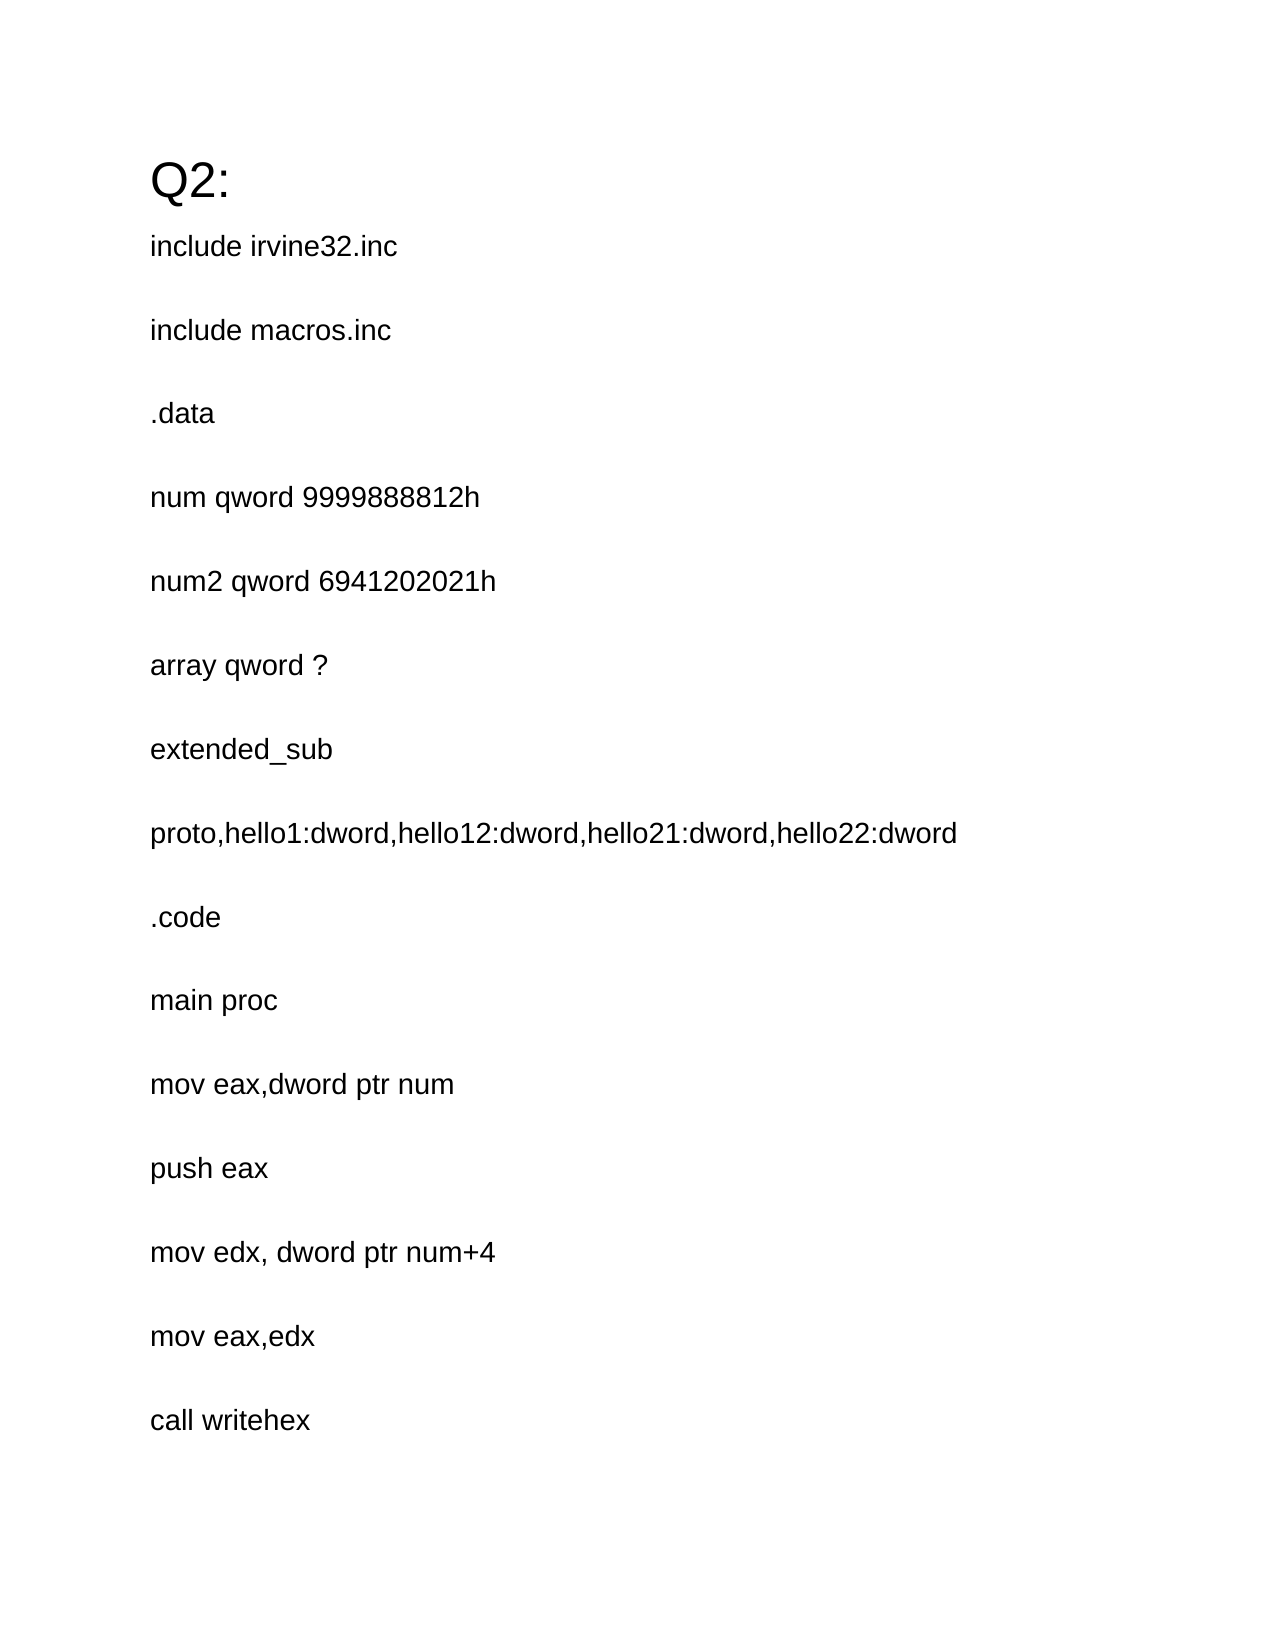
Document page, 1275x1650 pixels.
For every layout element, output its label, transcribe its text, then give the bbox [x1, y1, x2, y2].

text include irvine32.inc [150, 229, 1125, 262]
text .data [150, 396, 1125, 430]
text .code [150, 899, 1125, 933]
text push eax [150, 1151, 1125, 1185]
text Q2: [150, 150, 1125, 207]
text mov edx, dword ptr num+4 [150, 1235, 1125, 1268]
text num qword 9999888812h [150, 480, 1125, 514]
text num2 qword 6941202021h [150, 564, 1125, 598]
text call writehex [150, 1403, 1125, 1436]
text main proc [150, 983, 1125, 1017]
text extended_sub proto,hello1:dword,hello12:dword,hello21:dword,hello22:dword [150, 732, 1125, 849]
text include macros.inc [150, 313, 1125, 346]
text mov eax,dword ptr num [150, 1067, 1125, 1101]
text mov eax,edx [150, 1319, 1125, 1352]
text array qword ? [150, 648, 1125, 682]
